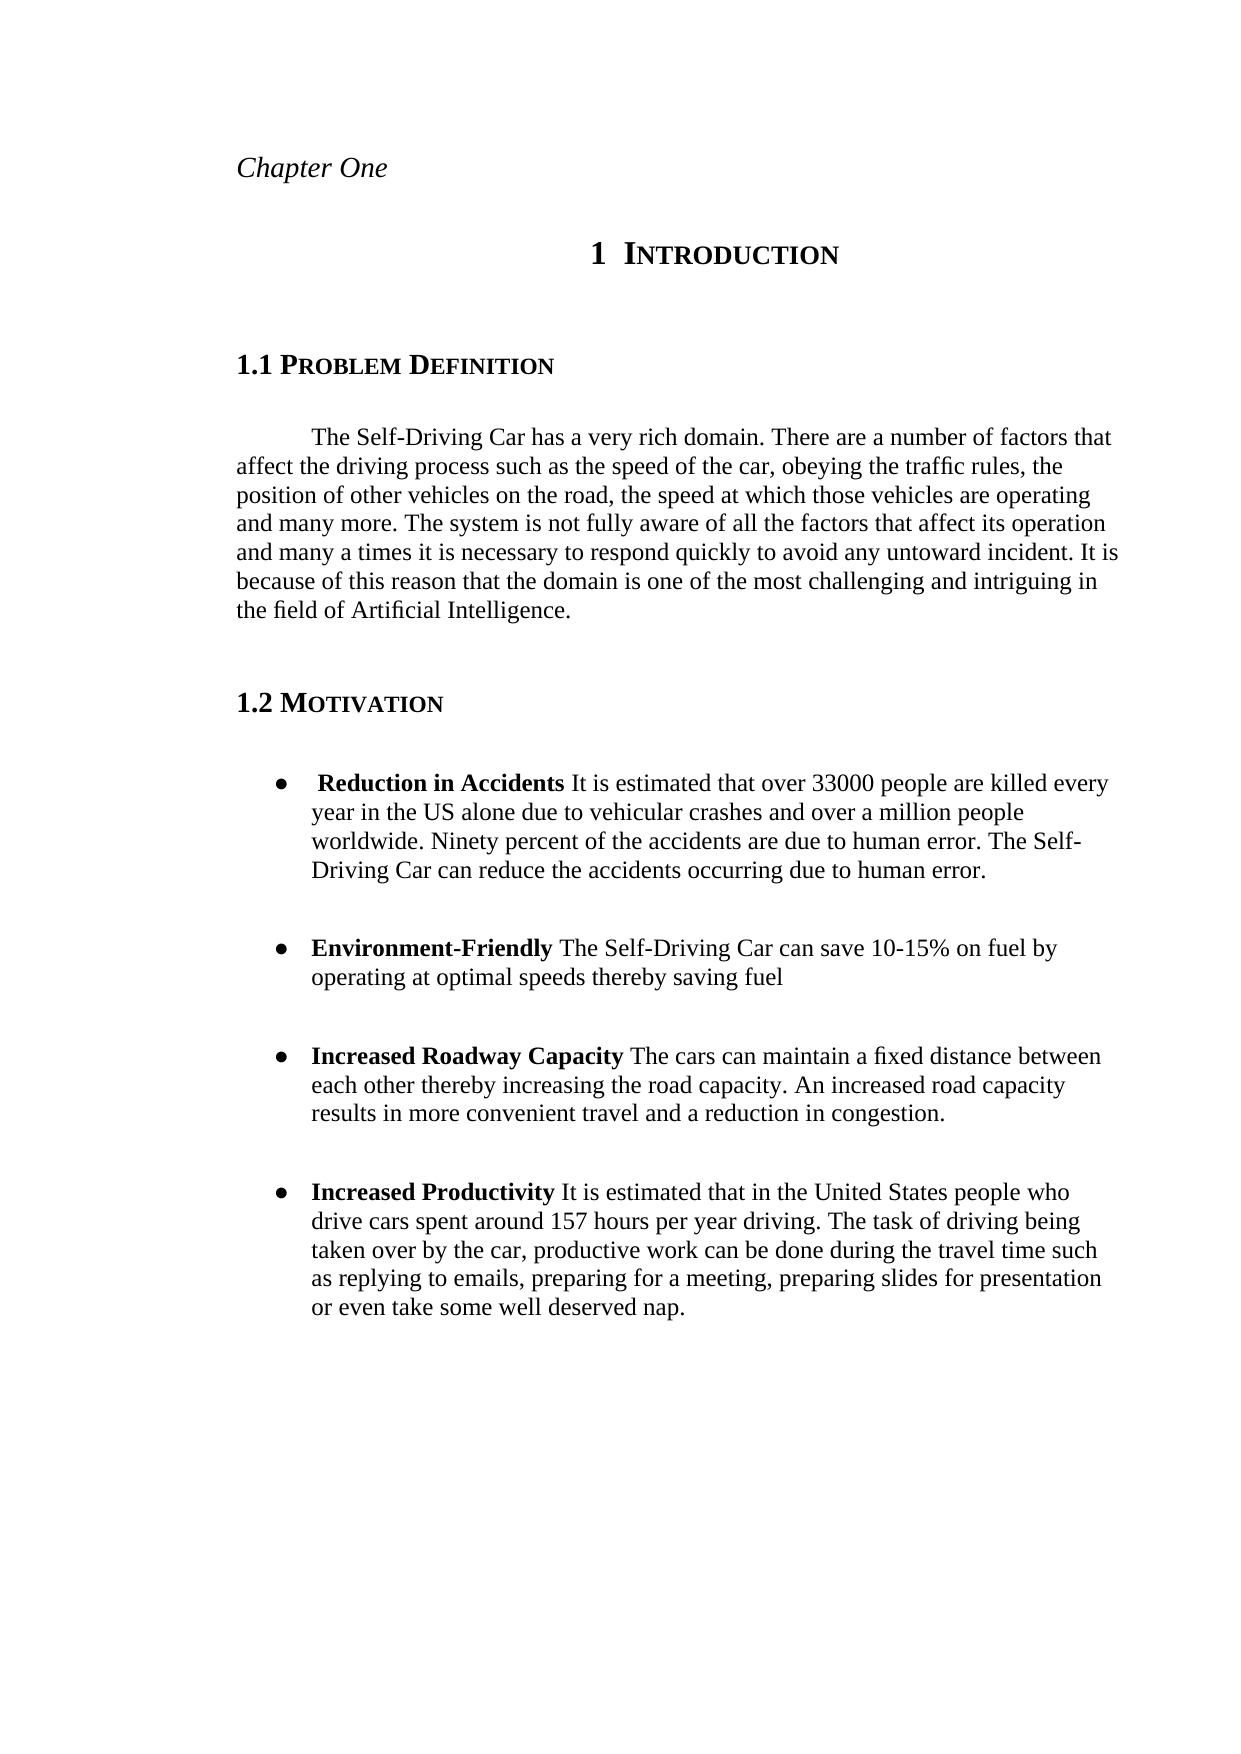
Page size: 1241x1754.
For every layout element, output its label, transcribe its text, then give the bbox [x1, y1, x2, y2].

text The Self-Driving Car has a very rich domain. There are a number of factors that affect the driving process such as the speed of the car, obeying the trafﬁc rules, the position of other vehicles on the road, the speed at which those vehicles are operating and many more. The system is not fully aware of all the factors that affect its operation and many a times it is necessary to respond quickly to avoid any untoward incident. It is because of this reason that the domain is one of the most challenging and intriguing in the ﬁeld of Artiﬁcial Intelligence. [236, 422, 1122, 623]
subtitle 1.1 Problem Definition [236, 347, 1122, 380]
list Increased Productivity It is estimated that in the United States people who drive cars spent around 157 hours per year driving. The task of driving being taken over by the car, productive work can be done during the travel time such as replying to emails, preparing for a meeting, preparing slides for presentation or even take some well deserved nap. [274, 1177, 1122, 1321]
text Chapter One [236, 150, 1122, 183]
subtitle 1.2 Motivation [236, 685, 1122, 718]
subtitle 1 Introduction [272, 233, 1122, 272]
list Reduction in Accidents It is estimated that over 33000 people are killed every year in the US alone due to vehicular crashes and over a million people worldwide. Ninety percent of the accidents are due to human error. The Self-Driving Car can reduce the accidents occurring due to human error. [274, 768, 1122, 883]
list Environment-Friendly The Self-Driving Car can save 10-15% on fuel by operating at optimal speeds thereby saving fuel [274, 933, 1122, 991]
list Increased Roadway Capacity The cars can maintain a ﬁxed distance between each other thereby increasing the road capacity. An increased road capacity results in more convenient travel and a reduction in congestion. [274, 1041, 1122, 1127]
